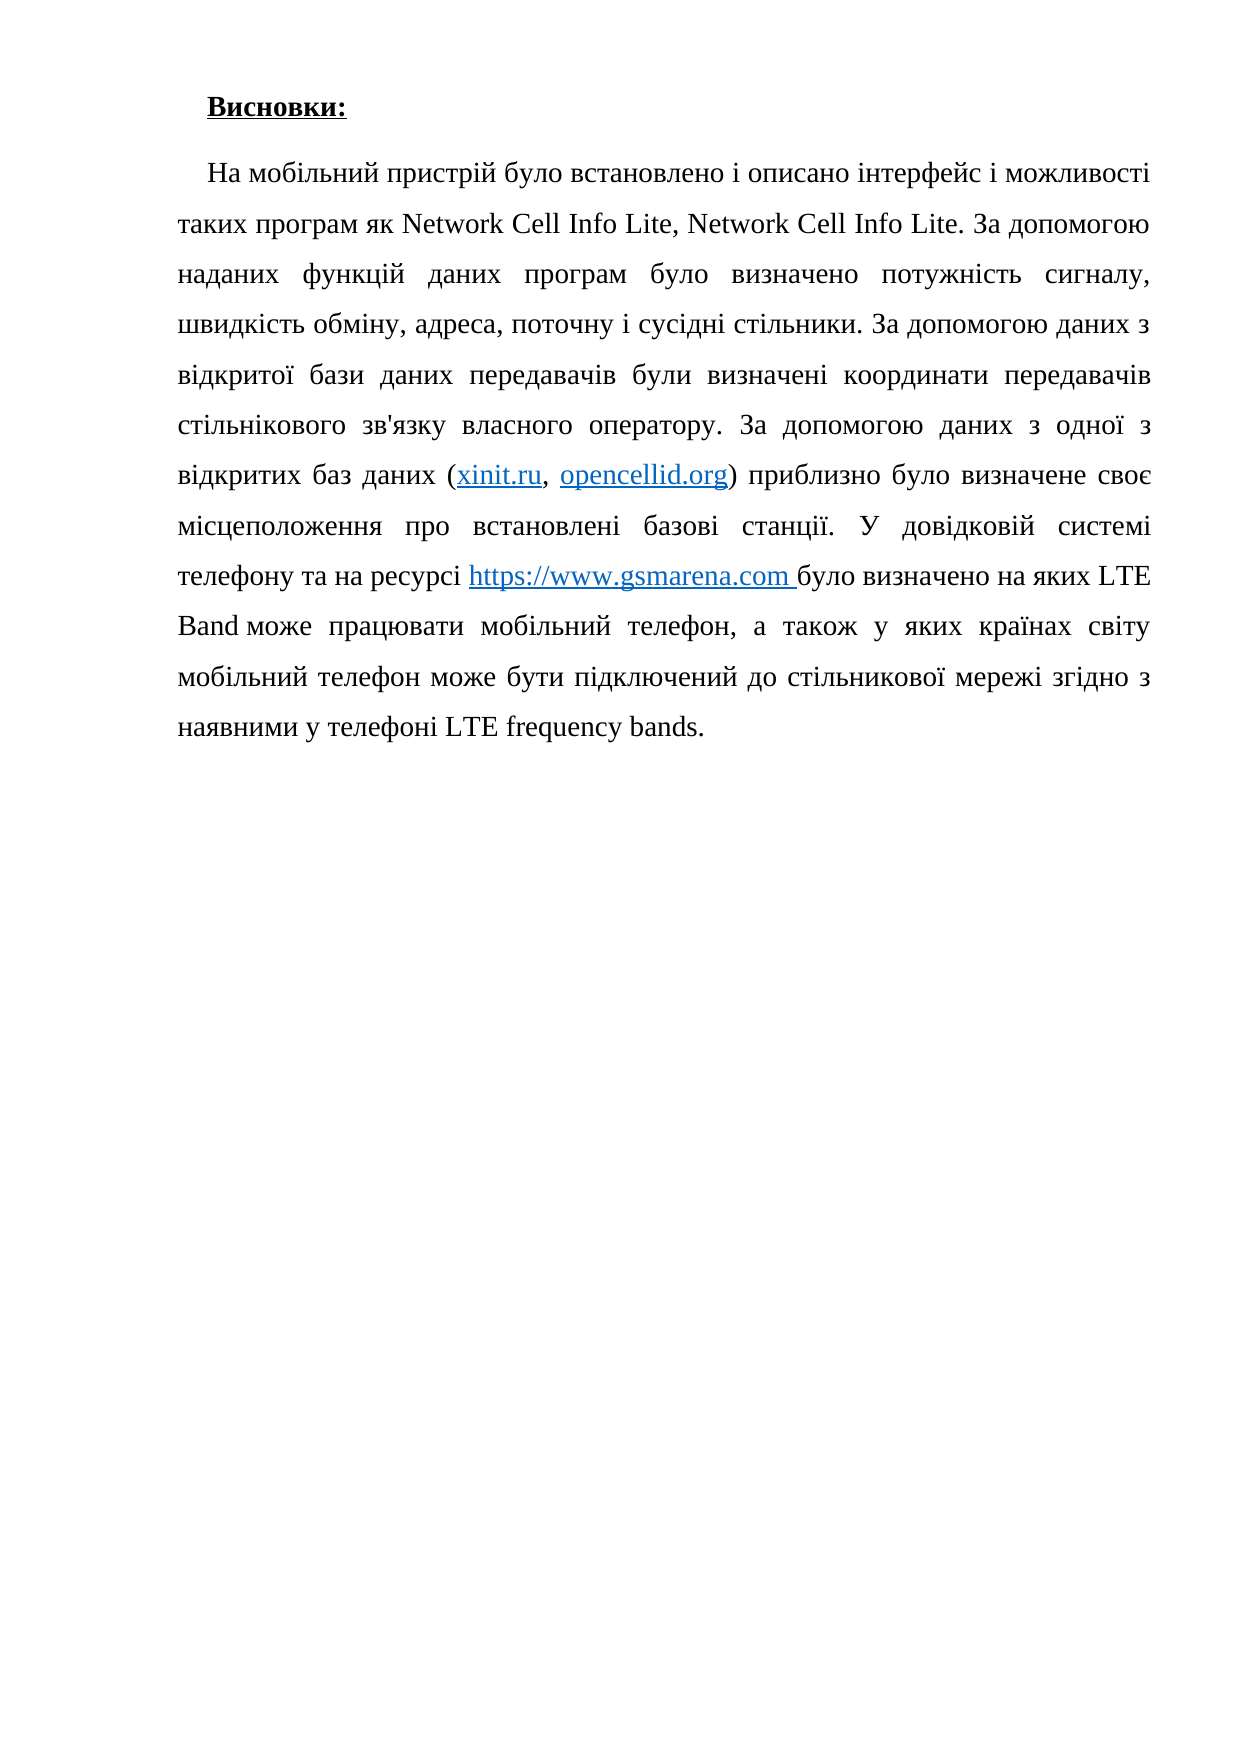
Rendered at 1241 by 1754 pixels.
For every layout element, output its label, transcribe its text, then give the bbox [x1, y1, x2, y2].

text Висновки: [177, 89, 1152, 122]
text На мобільний пристрій було встановлено і описано інтерфейс і можливості таких програм як Network Cell Info Lite, Network Cell Info Lite. За допомогою наданих функцій даних програм було визначено потужність сигналу, швидкість обміну, адреса, поточну і сусідні стільники. За допомогою даних з відкритої бази даних передавачів були визначені координати передавачів стільнікового зв'язку власного оператору. За допомогою даних з одної з відкритих баз даних (xinit.ru, opencellid.org) приблизно було визначене своє місцеположення про встановлені базові станції. У довідковій системі телефону та на ресурсі https://www.gsmarena.com було визначено на яких LTE Band може працювати мобільний телефон, а також у яких країнах світу мобільний телефон може бути підключений до стільникової мережі згідно з наявними у телефоні LTE frequency bands. [177, 156, 1152, 743]
